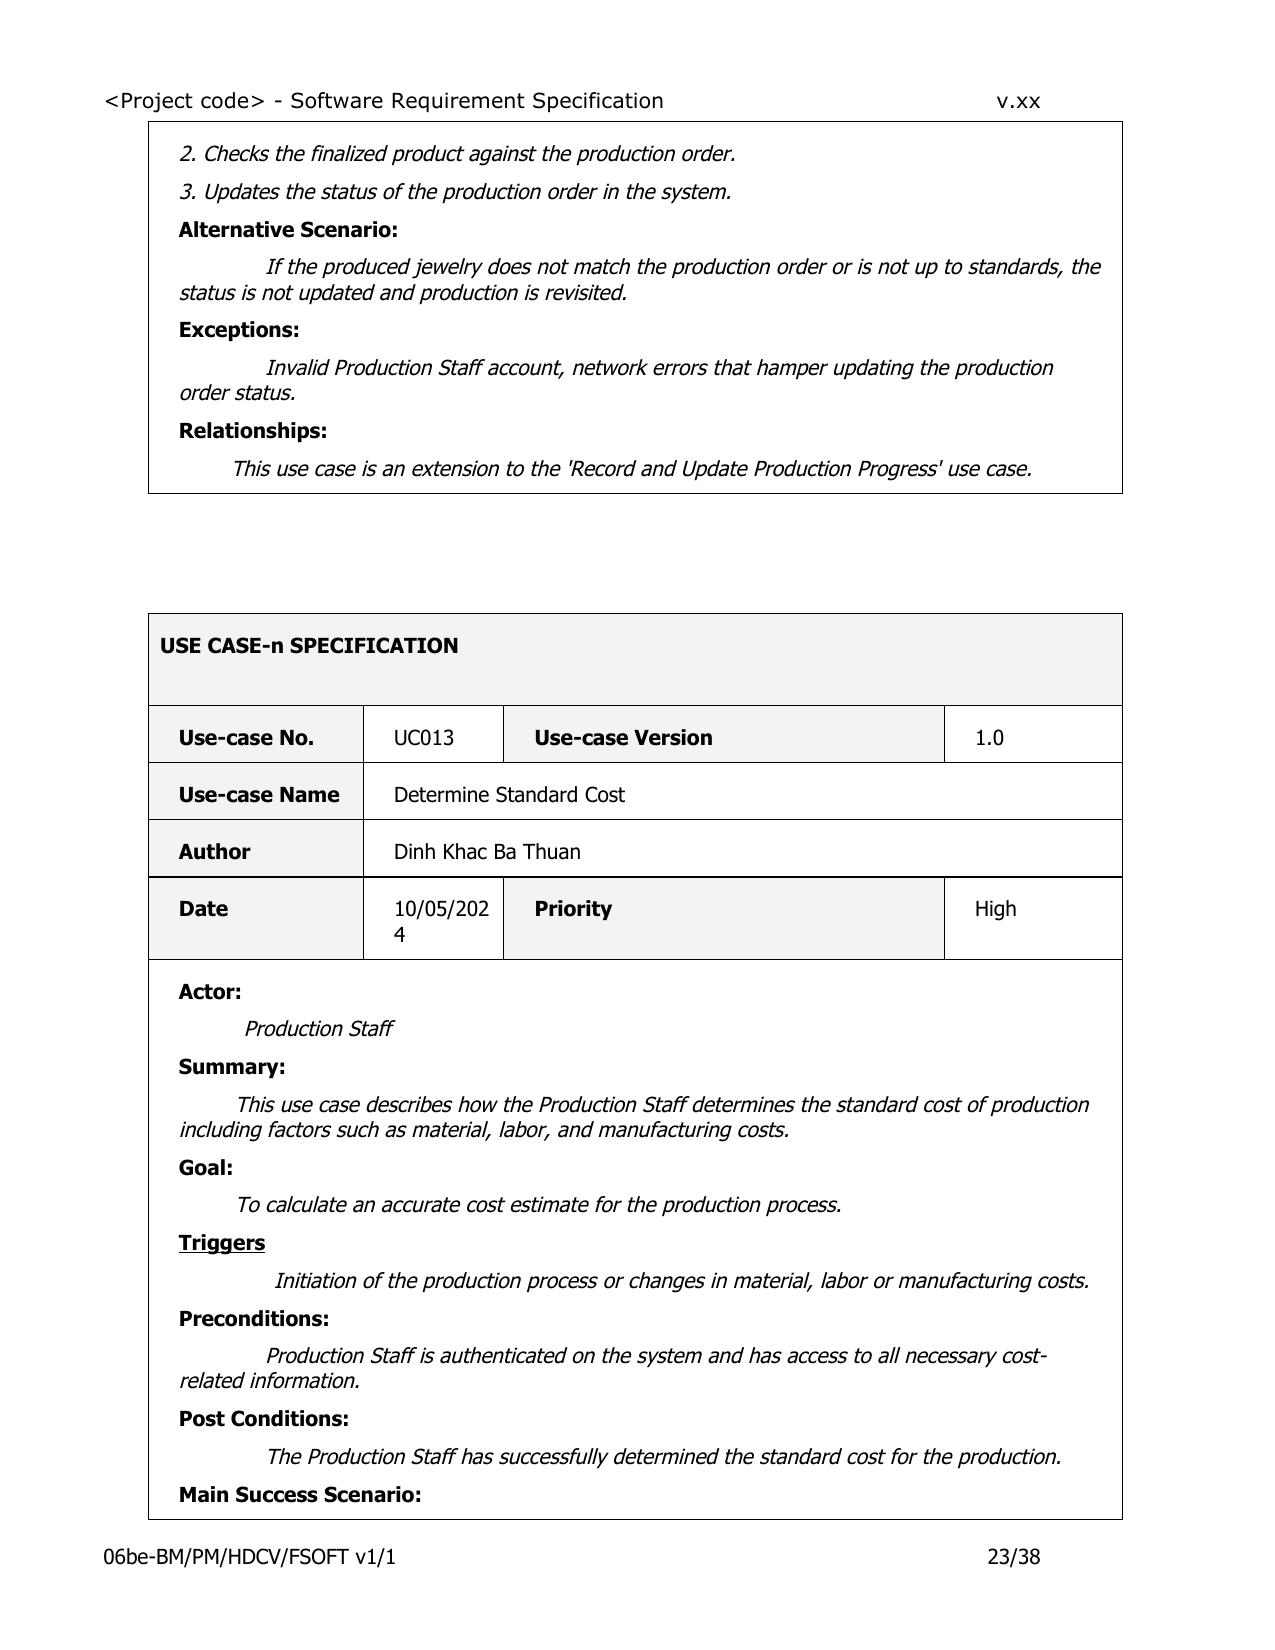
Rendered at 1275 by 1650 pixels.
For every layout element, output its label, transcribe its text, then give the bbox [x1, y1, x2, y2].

table_cell Priority [504, 878, 944, 959]
table_cell UC013 [364, 706, 503, 762]
table_cell 1.0 [945, 706, 1122, 762]
table_cell Use-case Name [149, 763, 363, 819]
table_cell Date [149, 878, 363, 959]
table_cell Determine Standard Cost [364, 763, 1122, 819]
table_header USE CASE-n SPECIFICATION [149, 614, 1122, 705]
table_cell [149, 122, 1122, 493]
table_cell High [945, 878, 1122, 959]
table_cell Use-case No. [149, 706, 363, 762]
table_cell Dinh Khac Ba Thuan [364, 820, 1122, 876]
table_cell Author [149, 820, 363, 876]
table_cell 10/05/2024 [364, 878, 503, 959]
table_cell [149, 960, 1122, 1519]
table_cell Use-case Version [504, 706, 944, 762]
